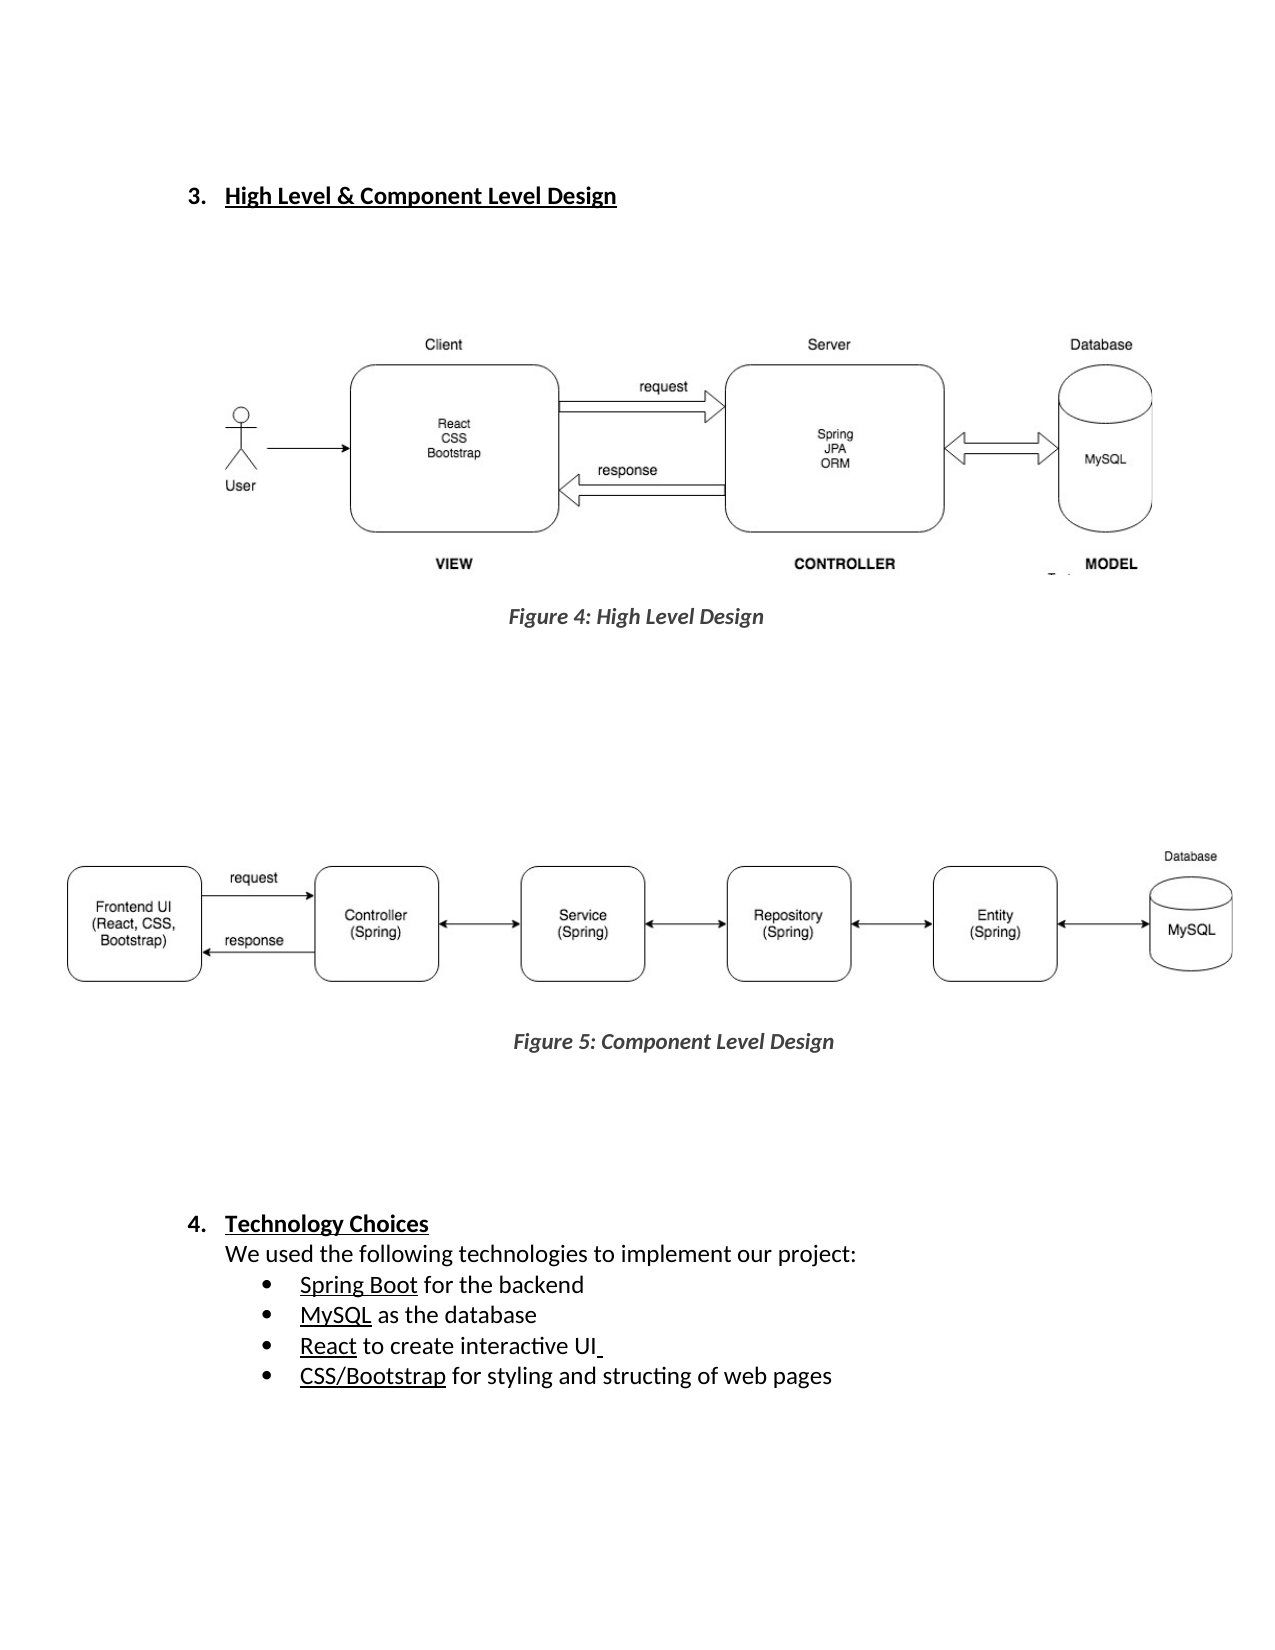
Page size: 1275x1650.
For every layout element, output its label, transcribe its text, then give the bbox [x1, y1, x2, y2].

picture [225, 333, 1153, 575]
list We used the following technologies to implement our project: [225, 1238, 1125, 1269]
list CSS/Bootstrap for styling and structing of web pages [262, 1360, 1125, 1391]
picture [65, 844, 1233, 982]
list Technology Choices [187, 1208, 1125, 1238]
text Figure 4: High Level Design [150, 602, 1125, 630]
list MySQL as the database [262, 1299, 1125, 1330]
list High Level & Component Level Design [187, 181, 1125, 211]
list React to create interactive UI [262, 1330, 1125, 1360]
list Figure 5: Component Level Design [225, 1027, 1125, 1055]
list Spring Boot for the backend [262, 1269, 1125, 1299]
